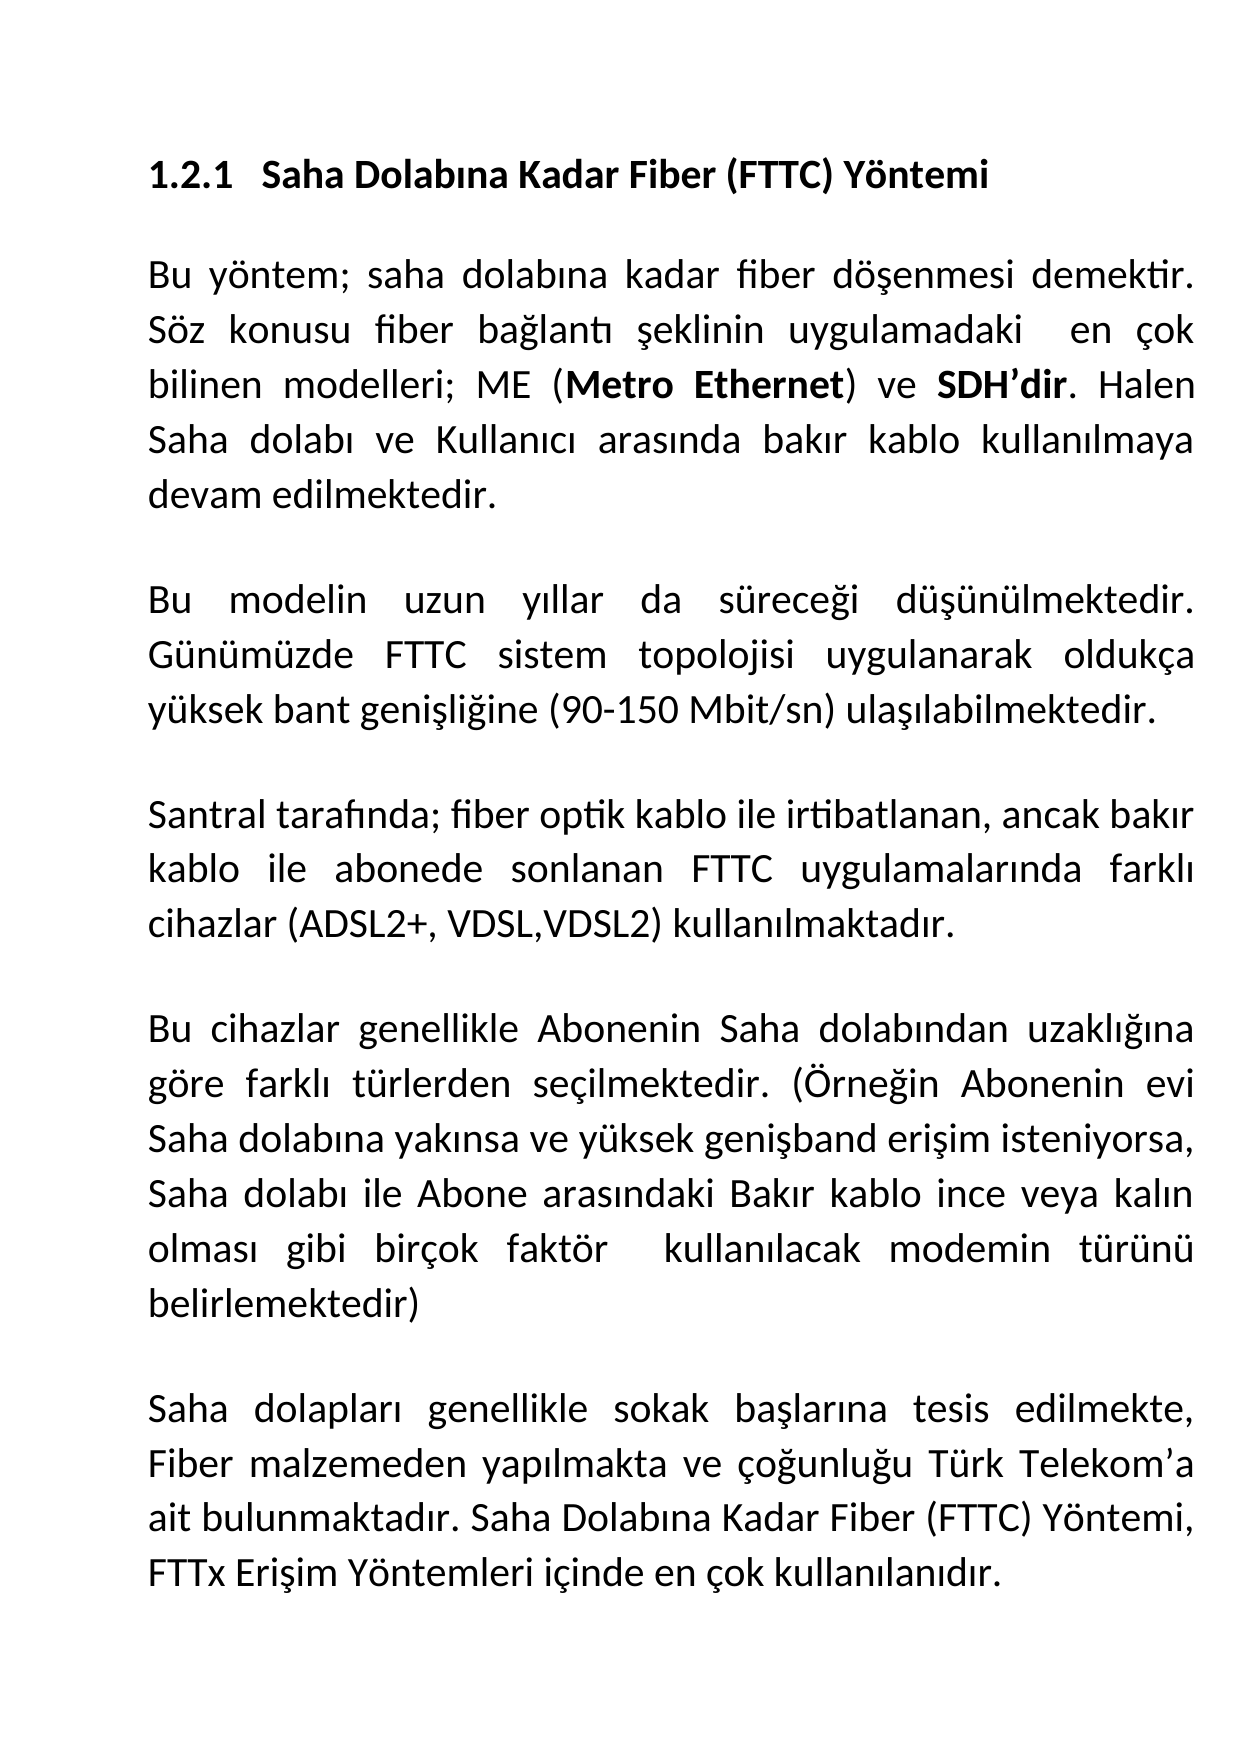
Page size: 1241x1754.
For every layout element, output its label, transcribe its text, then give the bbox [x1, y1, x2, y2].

text Saha dolapları genellikle sokak başlarına tesis edilmekte, Fiber malzemeden yapılmakta ve çoğunluğu Türk Telekom’a ait bulunmaktadır. Saha Dolabına Kadar Fiber (FTTC) Yöntemi, FTTx Erişim Yöntemleri içinde en çok kullanılanıdır. [148, 1382, 1196, 1597]
text Santral tarafında; fiber optik kablo ile irtibatlanan, ancak bakır kablo ile abonede sonlanan FTTC uygulamalarında farklı cihazlar (ADSL2+, VDSL,VDSL2) kullanılmaktadır. [148, 788, 1196, 948]
text Bu yöntem; saha dolabına kadar fiber döşenmesi demektir. Söz konusu fiber bağlantı şeklinin uygulamadaki en çok bilinen modelleri; ME (Metro Ethernet) ve SDH’dir. Halen Saha dolabı ve Kullanıcı arasında bakır kablo kullanılmaya devam edilmektedir. [148, 248, 1196, 519]
text 1.2.1 Saha Dolabına Kadar Fiber (FTTC) Yöntemi [148, 148, 1196, 198]
text Bu modelin uzun yıllar da süreceği düşünülmektedir. Günümüzde FTTC sistem topolojisi uygulanarak oldukça yüksek bant genişliğine (90-150 Mbit/sn) ulaşılabilmektedir. [148, 573, 1196, 733]
text Bu cihazlar genellikle Abonenin Saha dolabından uzaklığına göre farklı türlerden seçilmektedir. (Örneğin Abonenin evi Saha dolabına yakınsa ve yüksek genişband erişim isteniyorsa, Saha dolabı ile Abone arasındaki Bakır kablo ince veya kalın olması gibi birçok faktör kullanılacak modemin türünü belirlemektedir) [148, 1002, 1196, 1328]
